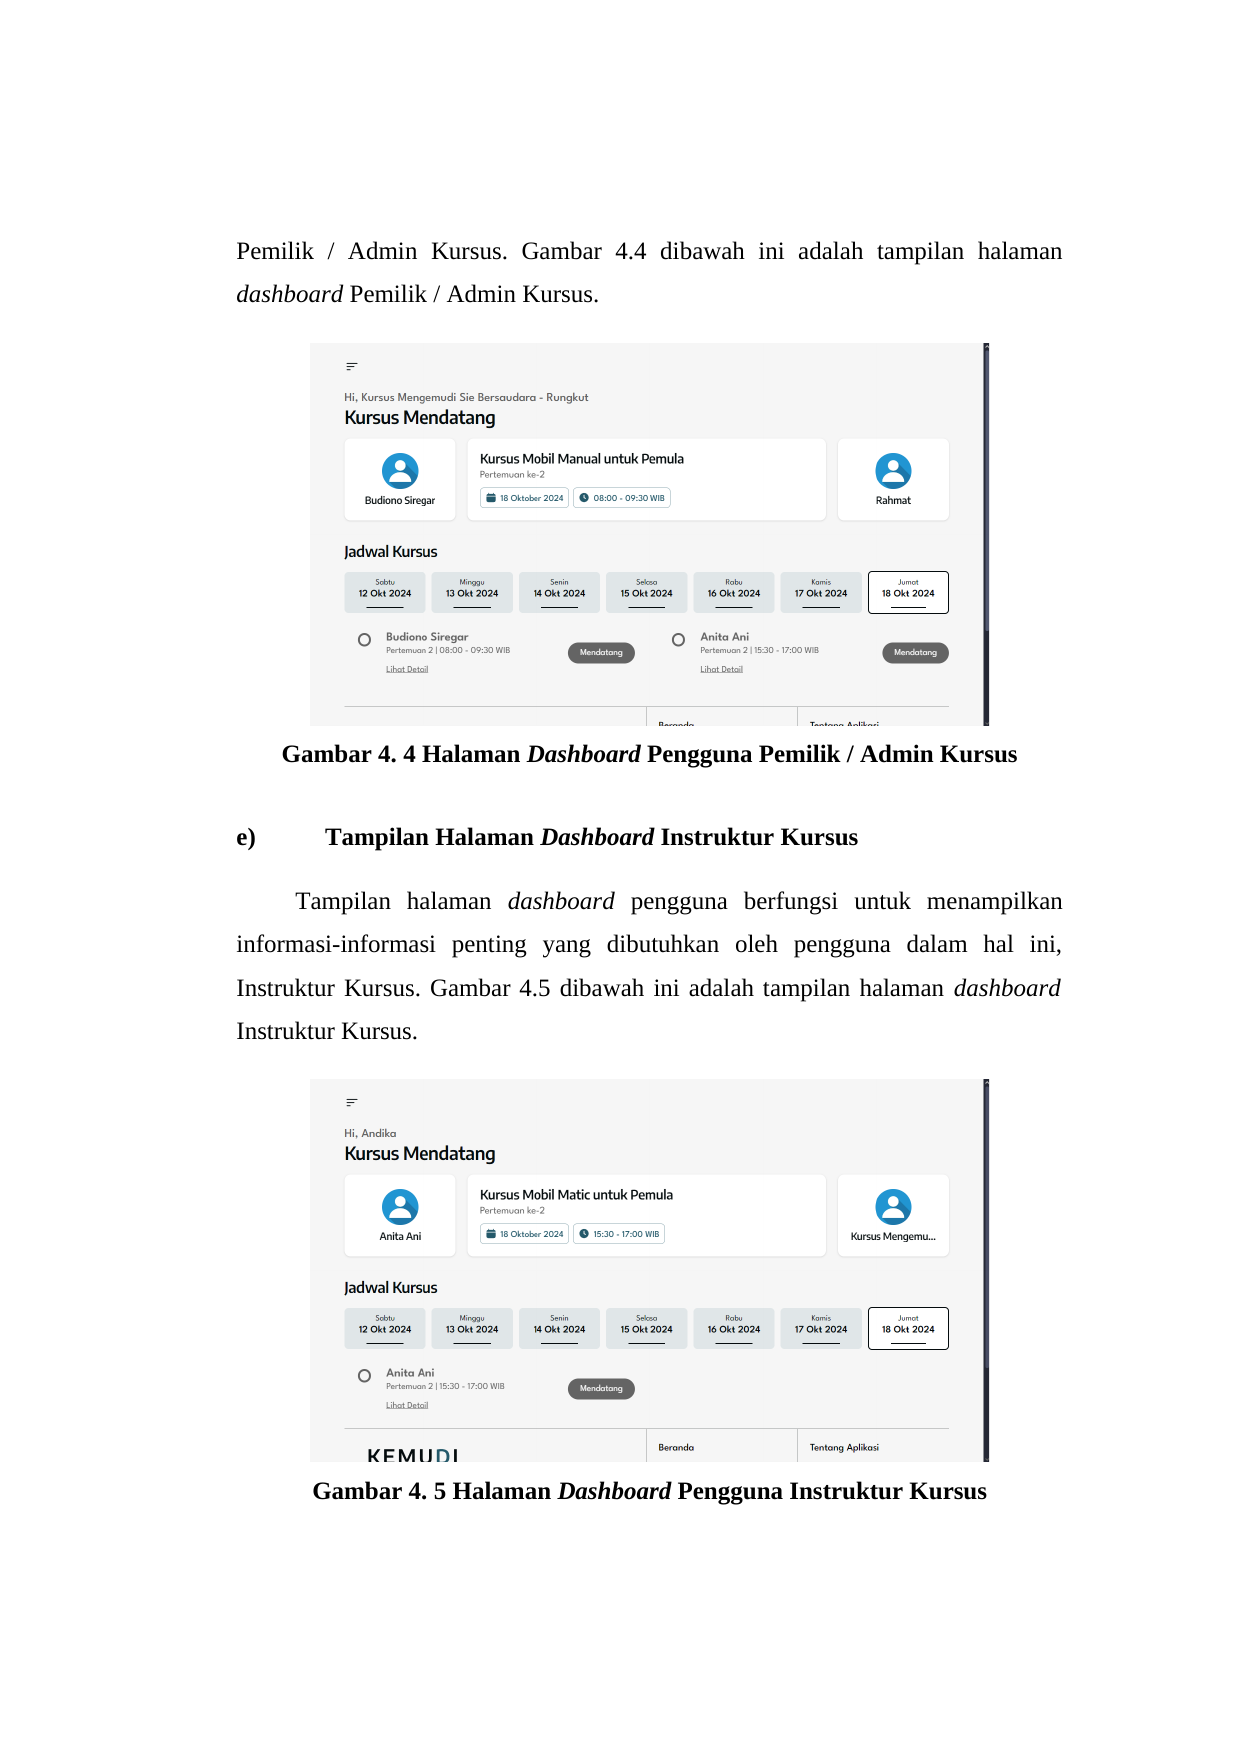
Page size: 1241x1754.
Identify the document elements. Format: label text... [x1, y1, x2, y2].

picture [310, 1079, 990, 1462]
text Gambar 4. 4 Halaman Dashboard Pengguna Pemilik / Admin Kursus [236, 739, 1063, 768]
picture [310, 343, 990, 726]
subtitle Tampilan Halaman Dashboard Instruktur Kursus [236, 822, 1063, 851]
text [236, 236, 1063, 308]
text Tampilan halaman dashboard pengguna berfungsi untuk menampilkan informasi-informasi penting yang dibutuhkan oleh pengguna dalam hal ini, Instruktur Kursus. Gambar 4.5 dibawah ini adalah tampilan halaman dashboard Instruktur Kursus. [236, 886, 1063, 1044]
text Gambar 4. 5 Halaman Dashboard Pengguna Instruktur Kursus [236, 1476, 1063, 1505]
